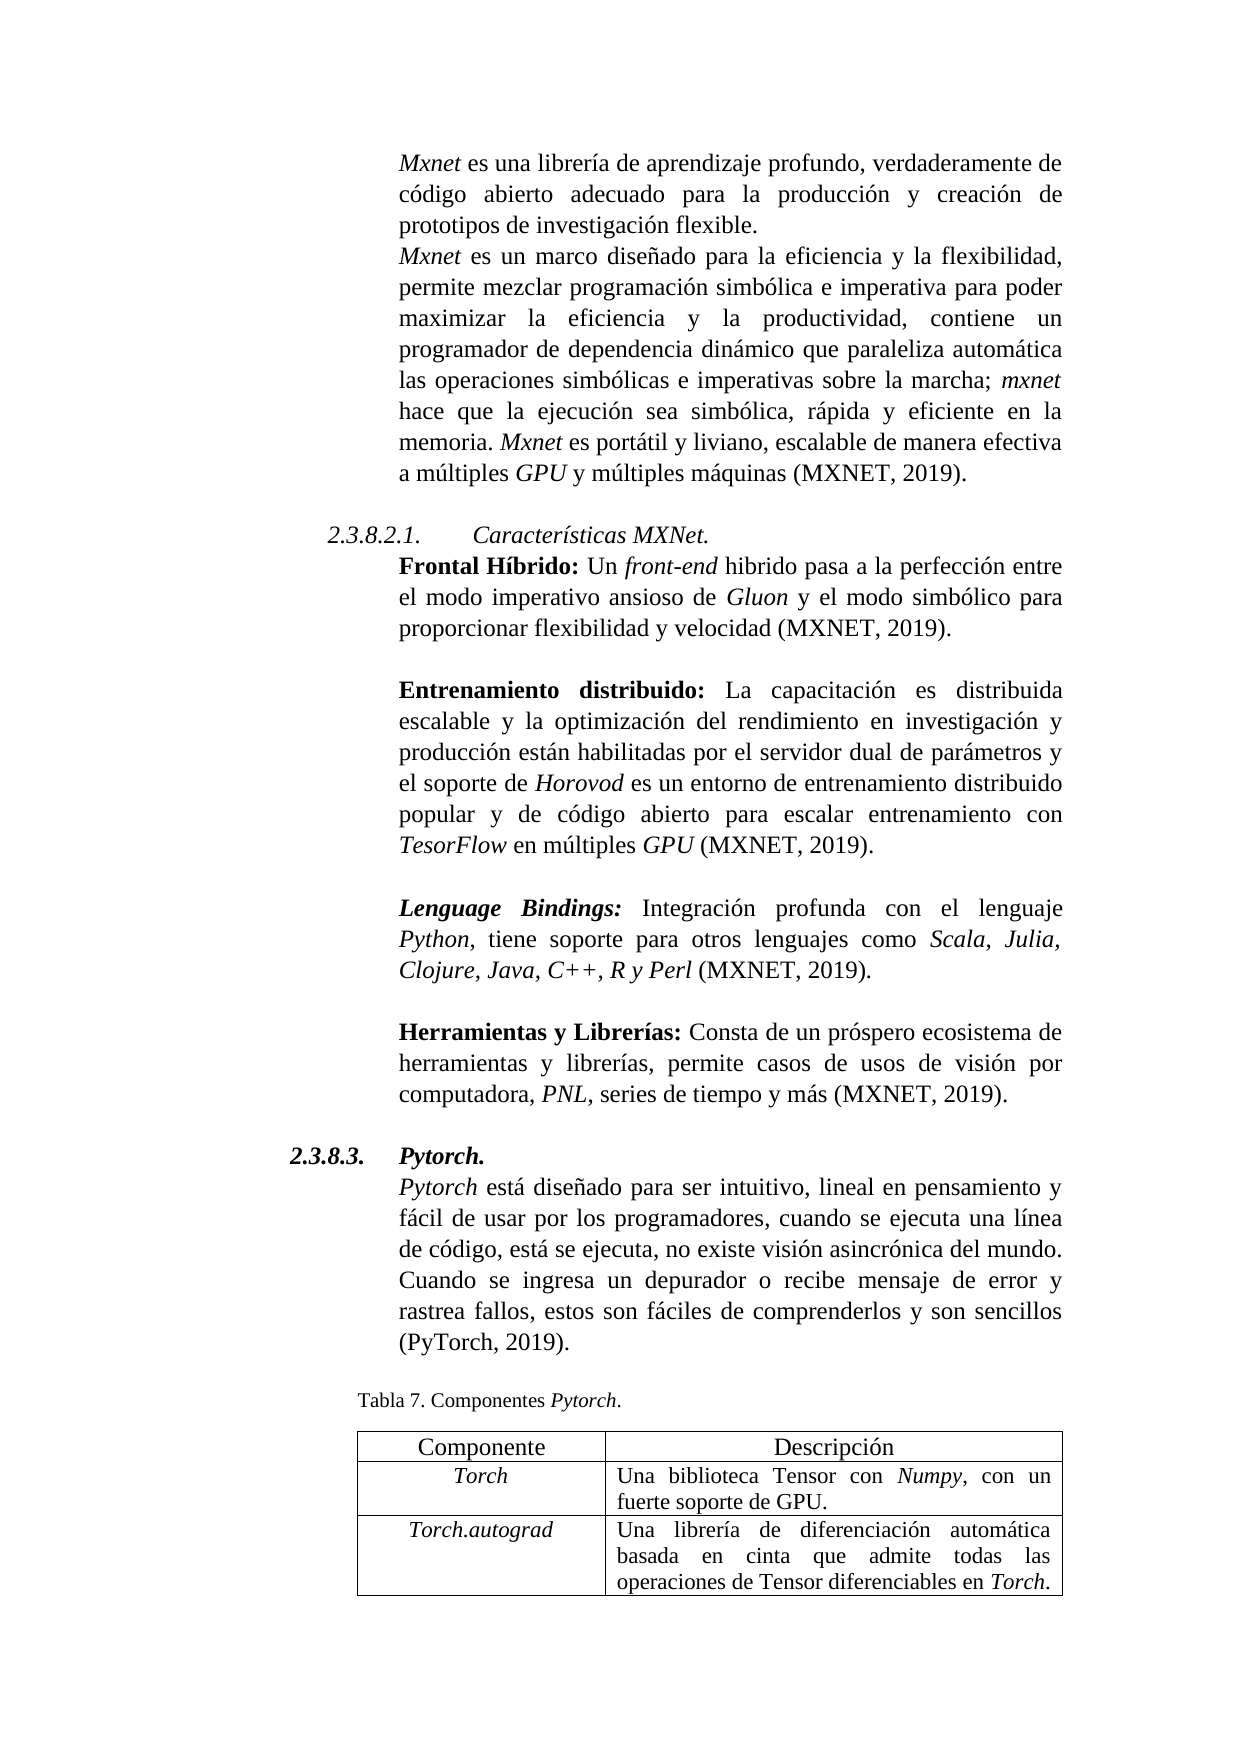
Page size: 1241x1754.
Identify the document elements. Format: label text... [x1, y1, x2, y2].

list Mxnet es una librería de aprendizaje profundo, verdaderamente de código abierto adecuado para la producción y creación de prototipos de investigación flexible. [398, 148, 1063, 238]
list Lenguage Bindings: Integración profunda con el lenguaje Python, tiene soporte para otros lenguajes como Scala, Julia, Clojure, Java, C++, R y Perl (MXNET, 2019). [398, 893, 1063, 983]
list Tabla 7. Componentes Pytorch. [357, 1388, 1063, 1412]
table_cell Torch [358, 1462, 605, 1514]
table_header Componente [358, 1432, 605, 1461]
list Frontal Híbrido: Un front-end hibrido pasa a la perfección entre el modo imperativo ansioso de Gluon y el modo simbólico para proporcionar flexibilidad y velocidad (MXNET, 2019). [398, 551, 1063, 642]
table_cell Una biblioteca Tensor con Numpy, con un fuerte soporte de GPU. [606, 1462, 1062, 1514]
list Entrenamiento distribuido: La capacitación es distribuida escalable y la optimización del rendimiento en investigación y producción están habilitadas por el servidor dual de parámetros y el soporte de Horovod es un entorno de entrenamiento distribuido popular y de código abierto para escalar entrenamiento con TesorFlow en múltiples GPU (MXNET, 2019). [398, 675, 1063, 859]
table_cell Una librería de diferenciación automática basada en cinta que admite todas las operaciones de Tensor diferenciables en Torch. [606, 1516, 1062, 1595]
table_header Descripción [606, 1432, 1062, 1461]
list Pytorch está diseñado para ser intuitivo, lineal en pensamiento y fácil de usar por los programadores, cuando se ejecuta una línea de código, está se ejecuta, no existe visión asincrónica del mundo. Cuando se ingresa un depurador o recibe mensaje de error y rastrea fallos, estos son fáciles de comprenderlos y son sencillos (PyTorch, 2019). [398, 1172, 1063, 1356]
list Herramientas y Librerías: Consta de un próspero ecosistema de herramientas y librerías, permite casos de usos de visión por computadora, PNL, series de tiempo y más (MXNET, 2019). [398, 1017, 1063, 1108]
list Características MXNet. [327, 520, 1063, 549]
table_cell Torch.autograd [358, 1516, 605, 1595]
list Pytorch. [290, 1141, 1063, 1170]
list Mxnet es un marco diseñado para la eficiencia y la flexibilidad, permite mezclar programación simbólica e imperativa para poder maximizar la eficiencia y la productividad, contiene un programador de dependencia dinámico que paraleliza automática las operaciones simbólicas e imperativas sobre la marcha; mxnet hace que la ejecución sea simbólica, rápida y eficiente en la memoria. Mxnet es portátil y liviano, escalable de manera efectiva a múltiples GPU y múltiples máquinas (MXNET, 2019). [398, 241, 1063, 487]
